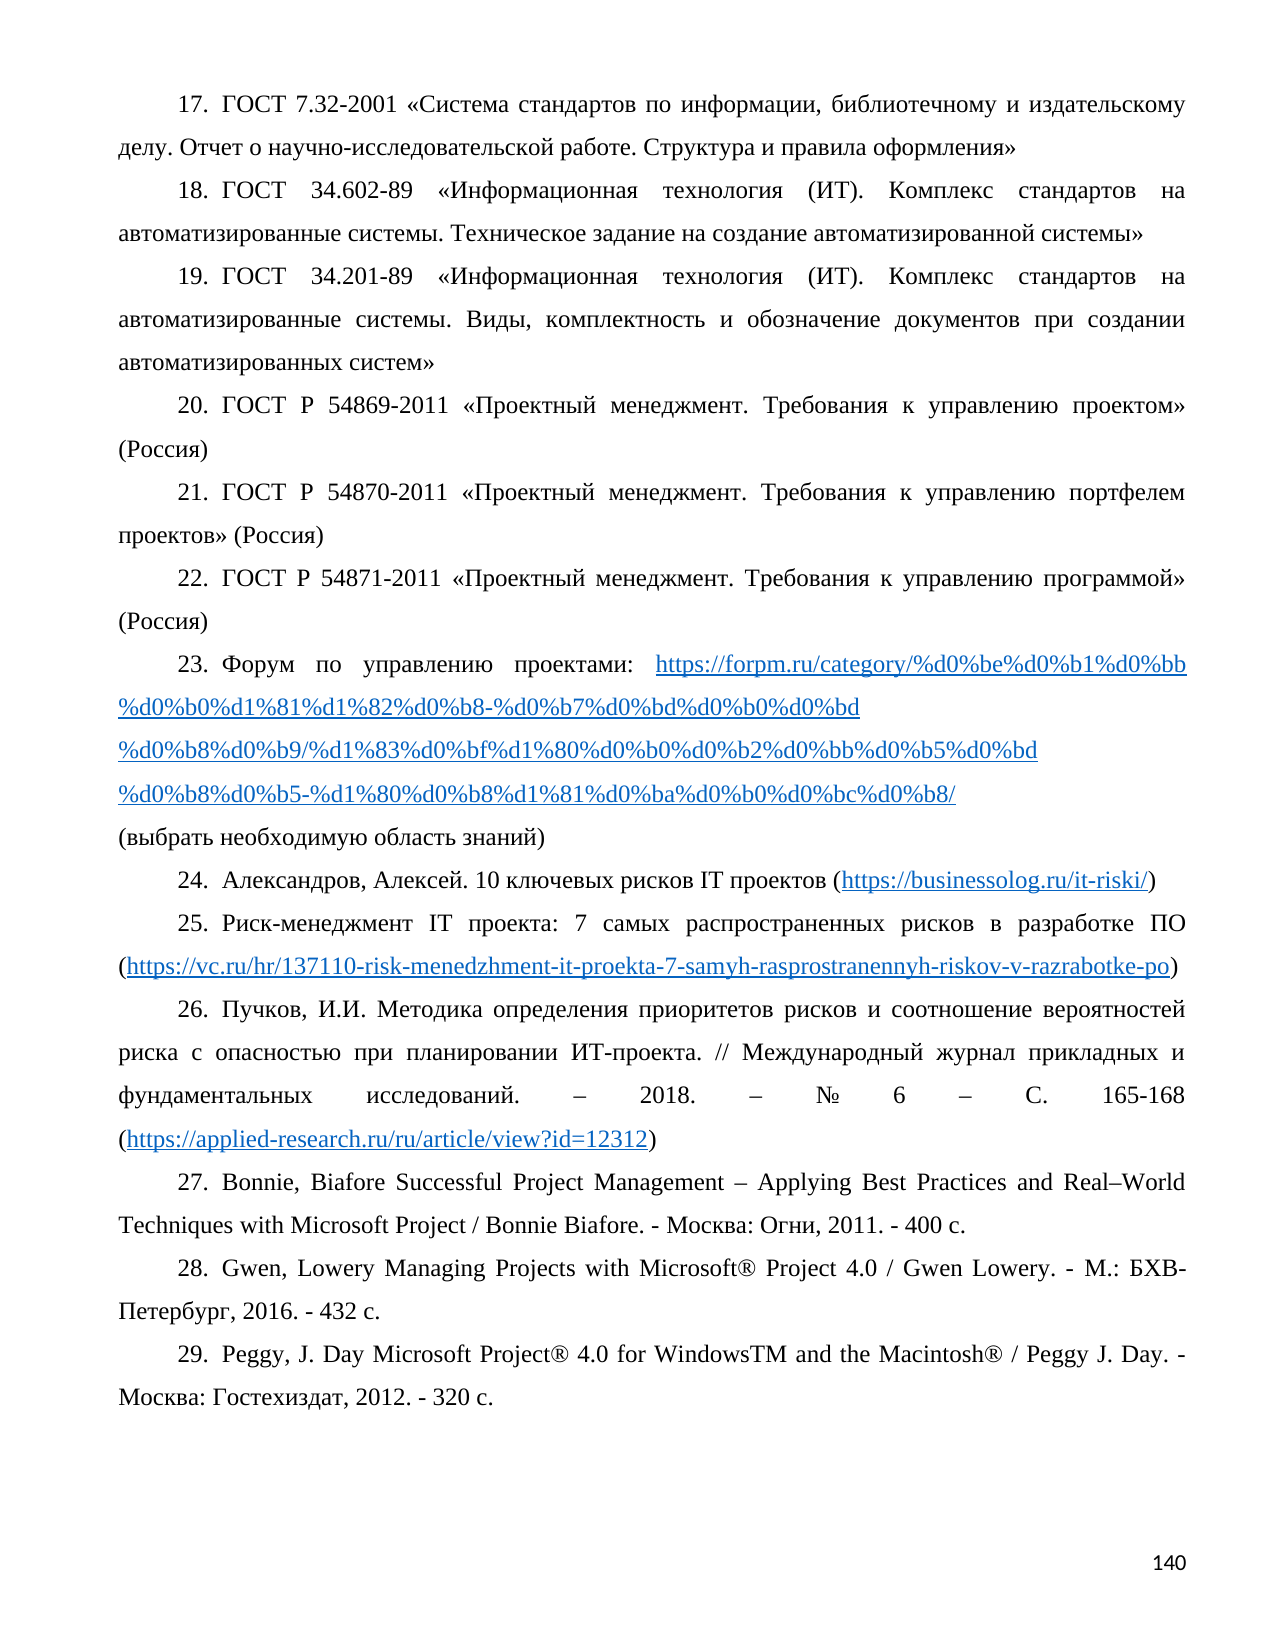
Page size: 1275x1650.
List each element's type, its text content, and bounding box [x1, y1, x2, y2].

list ГОСТ Р 54870-2011 «Проектный менеджмент. Требования к управлению портфелем проектов» (Россия) [118, 477, 1186, 549]
list Риск-менеджмент IT проекта: 7 самых распространенных рисков в разработке ПО (https://vc.ru/hr/137110-risk-menedzhment-it-proekta-7-samyh-rasprostranennyh-riskov-v-razrabotke-po) [118, 908, 1186, 980]
list ГОСТ 34.602-89 «Информационная технология (ИТ). Комплекс стандартов на автоматизированные системы. Техническое задание на создание автоматизированной системы» [118, 175, 1186, 247]
list Bonnie, Biafore Successful Project Management – Applying Best Practices and Real–World Techniques with Microsoft Project / Bonnie Biafore. - Москва: Огни, 2011. - 400 c. [118, 1167, 1186, 1239]
list Gwen, Lowery Managing Projects with Microsoft® Project 4.0 / Gwen Lowery. - М.: БХВ-Петербург, 2016. - 432 c. [118, 1253, 1186, 1325]
list Александров, Алексей. 10 ключевых рисков IT проектов (https://businessolog.ru/it-riski/) [118, 865, 1186, 894]
list ГОСТ Р 54869-2011 «Проектный менеджмент. Требования к управлению проектом» (Россия) [118, 391, 1186, 462]
list ГОСТ 7.32-2001 «Система стандартов по информации, библиотечному и издательскому делу. Отчет о научно-исследовательской работе. Структура и правила оформления» [118, 89, 1186, 161]
list Peggy, J. Day Microsoft Project® 4.0 for WindowsTM and the Macintosh® / Peggy J. Day. - Москва: Гостехиздат, 2012. - 320 c. [118, 1339, 1186, 1411]
list ГОСТ Р 54871-2011 «Проектный менеджмент. Требования к управлению программой» (Россия) [118, 563, 1186, 635]
list Форум по управлению проектами: https://forpm.ru/category/%d0%be%d0%b1%d0%bb%d0%b0%d1%81%d1%82%d0%b8-%d0%b7%d0%bd%d0%b0%d0%bd%d0%b8%d0%b9/%d1%83%d0%bf%d1%80%d0%b0%d0%b2%d0%bb%d0%b5%d0%bd%d0%b8%d0%b5-%d1%80%d0%b8%d1%81%d0%ba%d0%b0%d0%bc%d0%b8/ [118, 649, 1186, 807]
list Пучков, И.И. Методика определения приоритетов рисков и соотношение вероятностей риска с опасностью при планировании ИТ-проекта. // Международный журнал прикладных и фундаментальных исследований. – 2018. – № 6 – С. 165-168 (https://applied-research.ru/ru/article/view?id=12312) [118, 994, 1186, 1152]
list ГОСТ 34.201-89 «Информационная технология (ИТ). Комплекс стандартов на автоматизированные системы. Виды, комплектность и обозначение документов при создании автоматизированных систем» [118, 261, 1186, 376]
text (выбрать необходимую область знаний) [118, 822, 1186, 851]
